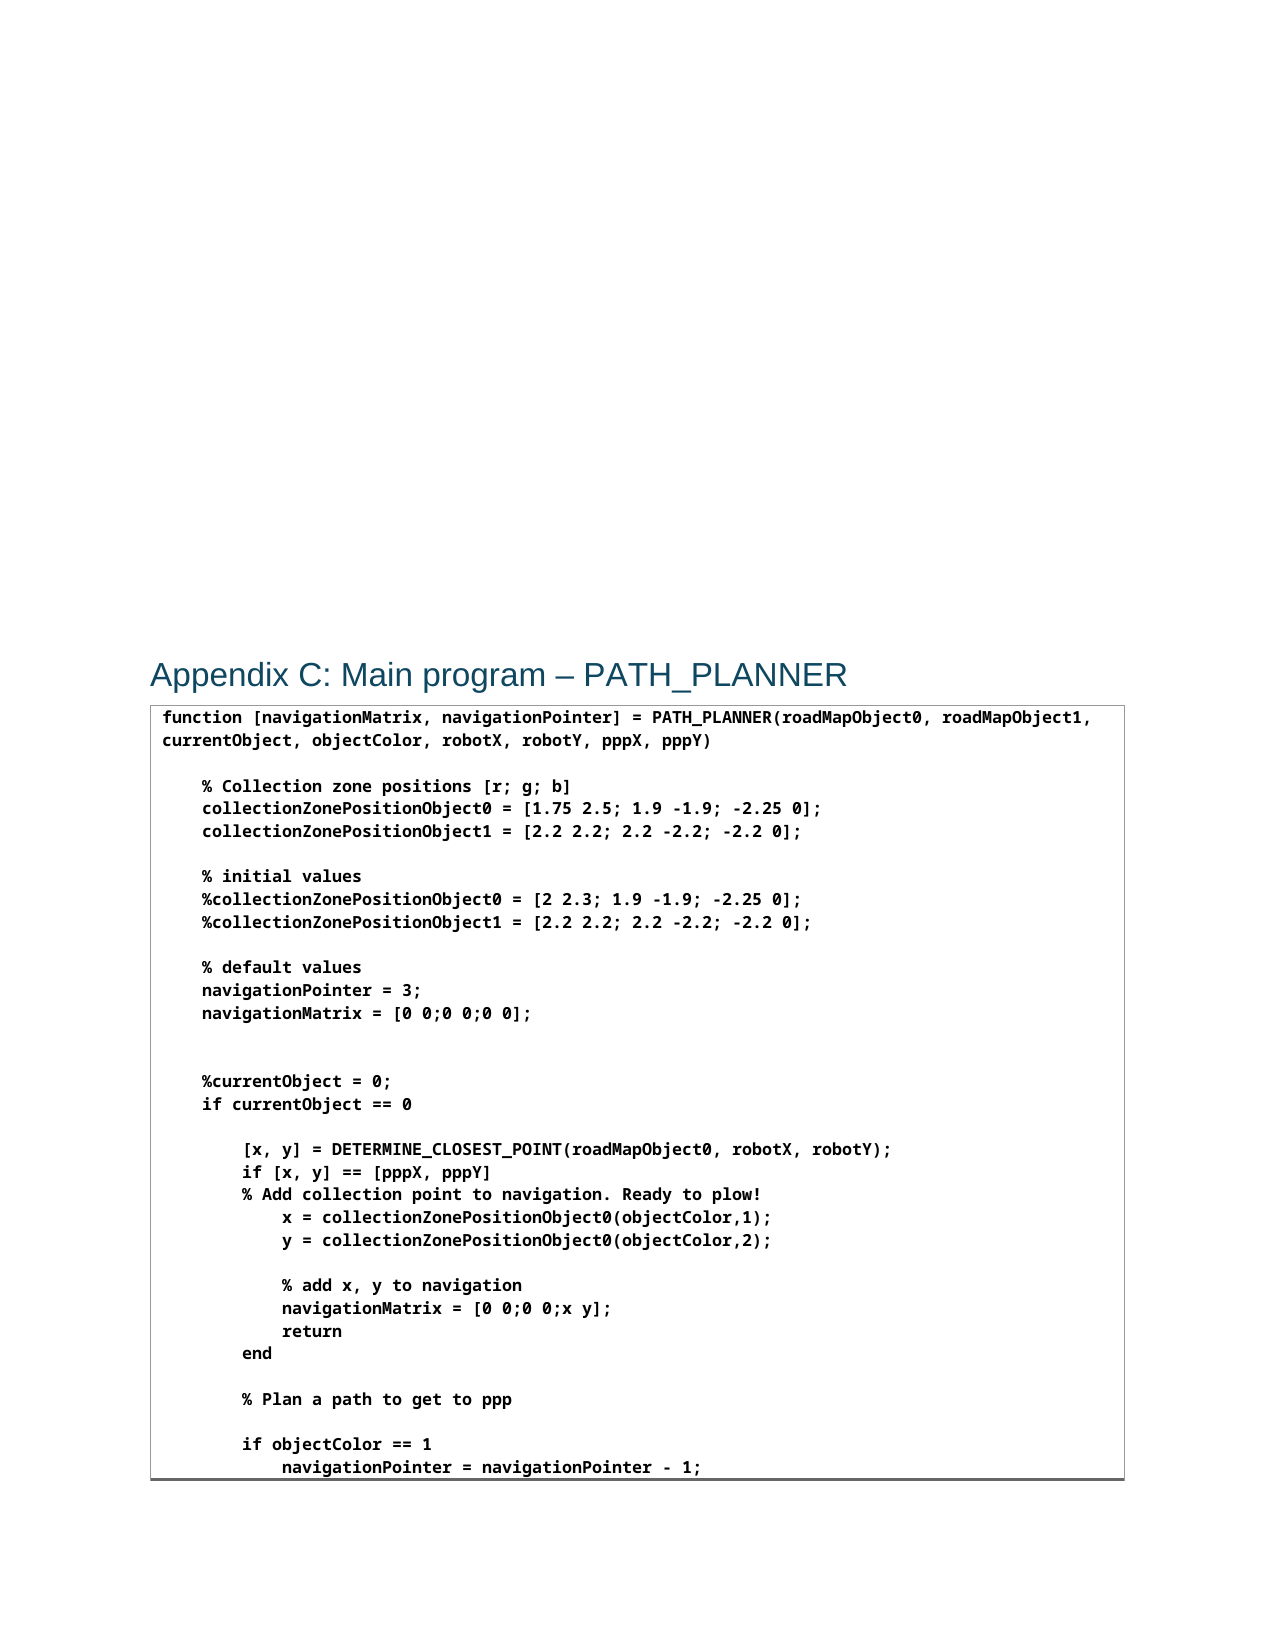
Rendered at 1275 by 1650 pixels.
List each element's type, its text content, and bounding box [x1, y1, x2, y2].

subtitle Appendix C: Main program – PATH_PLANNER [150, 655, 1125, 694]
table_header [151, 706, 1124, 1478]
